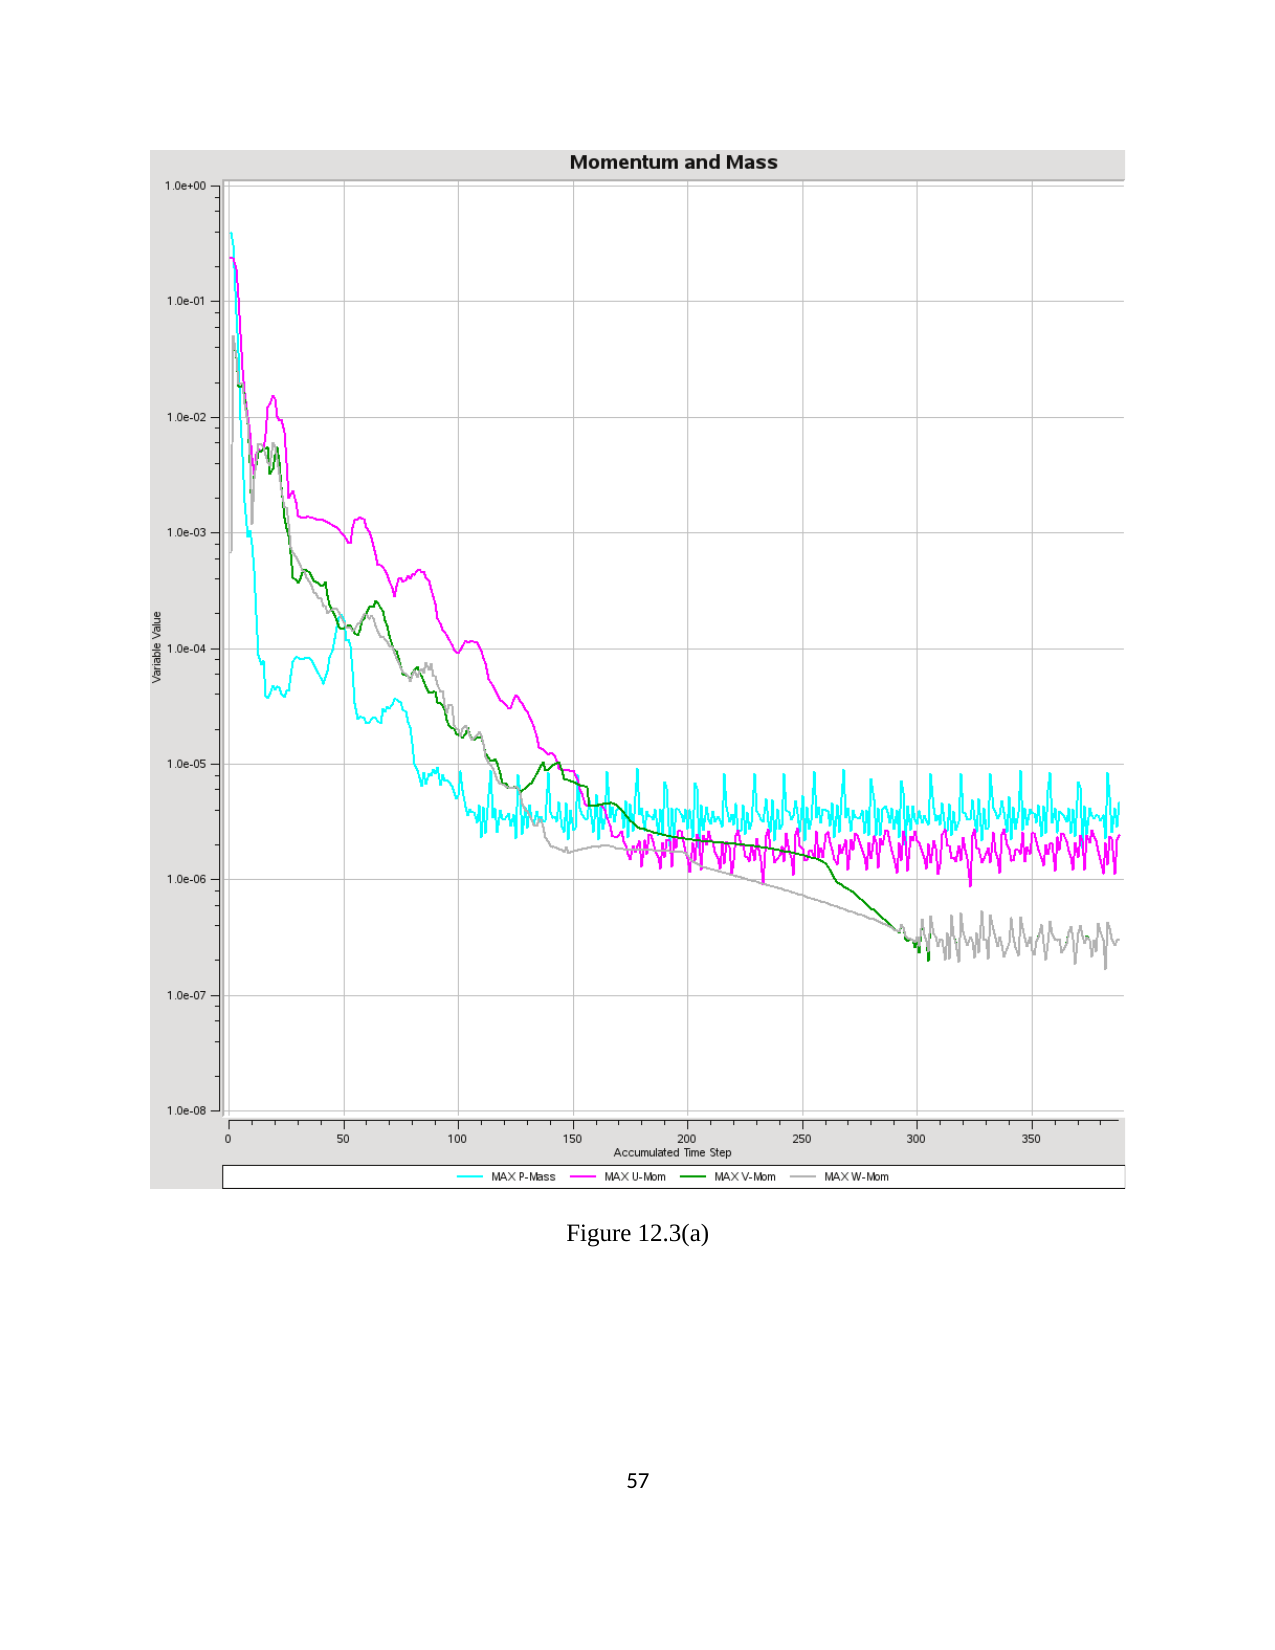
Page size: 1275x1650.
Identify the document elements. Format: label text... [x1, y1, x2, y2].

text Figure 12.3(a) [150, 1218, 1125, 1247]
picture [150, 150, 1125, 1189]
